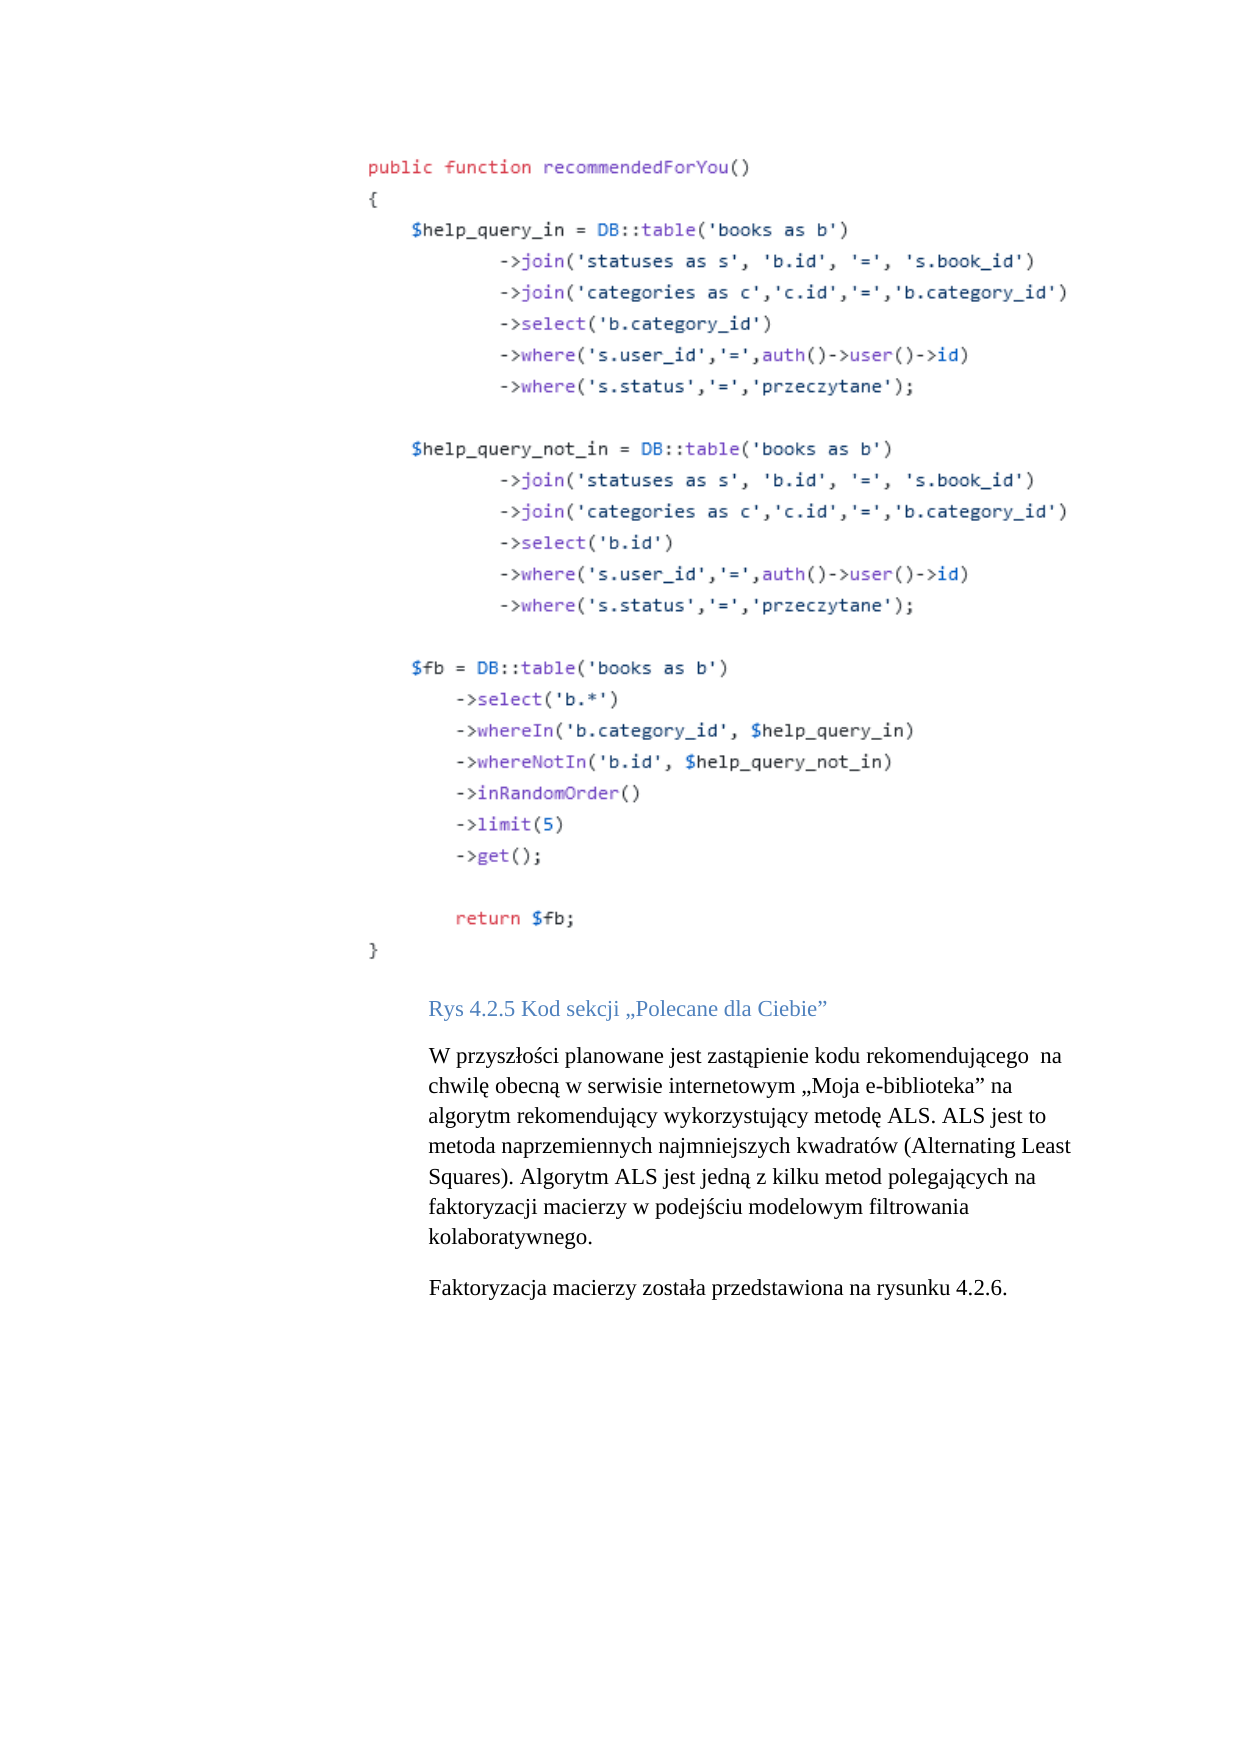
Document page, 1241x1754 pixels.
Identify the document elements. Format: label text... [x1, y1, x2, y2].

text Faktoryzacja macierzy została przedstawiona na rysunku 4.2.6. [428, 1274, 1092, 1301]
picture [354, 147, 1150, 970]
text W przyszłości planowane jest zastąpienie kodu rekomendującego na chwilę obecną w serwisie internetowym „Moja e-biblioteka” na algorytm rekomendujący wykorzystujący metodę ALS. ALS jest to metoda naprzemiennych najmniejszych kwadratów (Alternating Least Squares). Algorytm ALS jest jedną z kilku metod polegających na faktoryzacji macierzy w podejściu modelowym filtrowania kolaboratywnego. [428, 1042, 1092, 1249]
text Rys 4.2.5 Kod sekcji „Polecane dla Ciebie” [354, 995, 1092, 1021]
